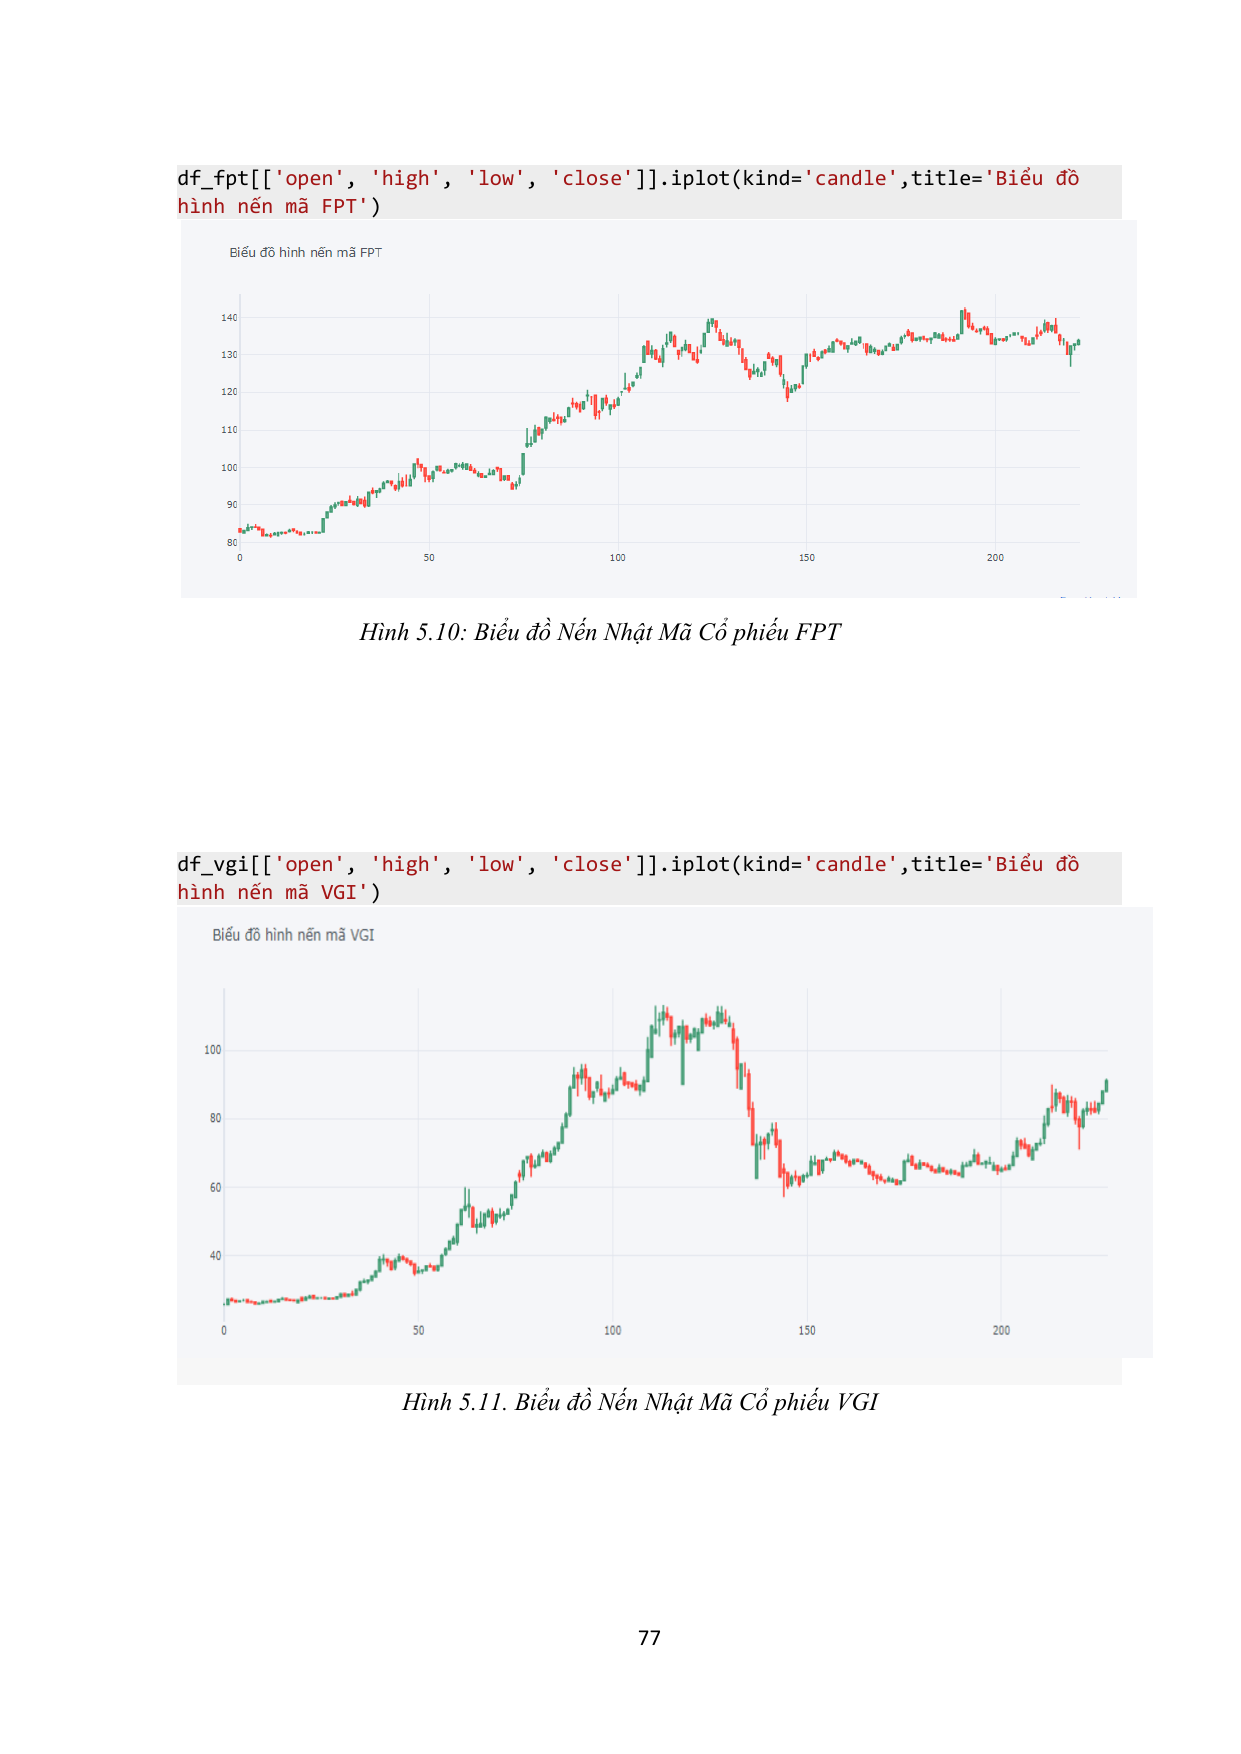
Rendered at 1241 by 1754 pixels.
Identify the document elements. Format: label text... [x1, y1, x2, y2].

text Hình 5.11. Biểu đồ Nến Nhật Mã Cổ phiếu VGI [327, 1387, 1122, 1416]
text Hình 5.10: Biểu đồ Nến Nhật Mã Cổ phiếu FPT [327, 617, 1122, 645]
picture [177, 907, 1153, 1358]
picture [177, 220, 1147, 598]
text df_vgi[['open', 'high', 'low', 'close']].iplot(kind='candle',title='Biểu đồ hình nến mã VGI') [177, 852, 1122, 905]
text df_fpt[['open', 'high', 'low', 'close']].iplot(kind='candle',title='Biểu đồ hình nến mã FPT') [177, 165, 1122, 219]
